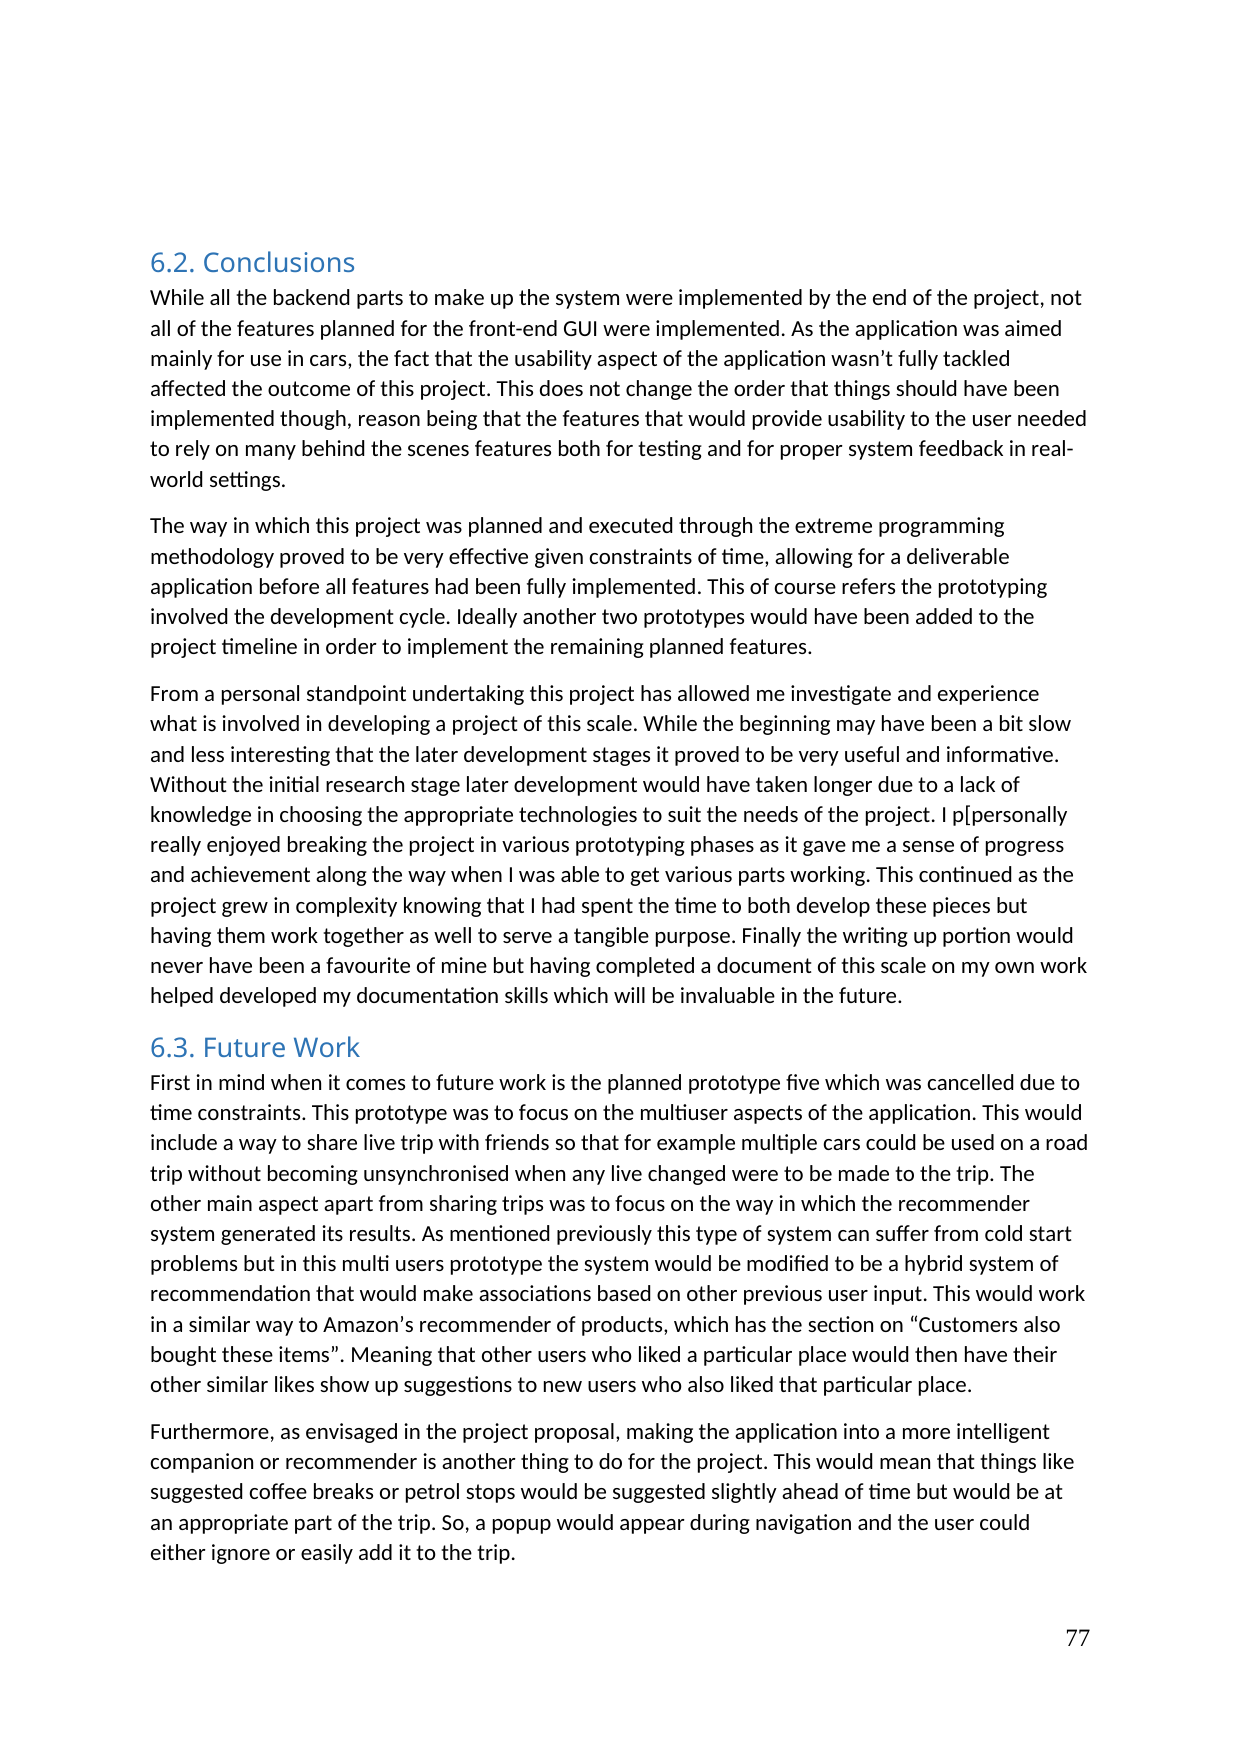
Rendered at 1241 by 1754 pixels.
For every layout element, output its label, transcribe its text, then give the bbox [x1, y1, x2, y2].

subtitle 6.3. Future Work [150, 1028, 1090, 1065]
subtitle 6.2. Conclusions [150, 244, 1090, 281]
text From a personal standpoint undertaking this project has allowed me investigate and experience what is involved in developing a project of this scale. While the beginning may have been a bit slow and less interesting that the later development stages it proved to be very useful and informative. Without the initial research stage later development would have taken longer due to a lack of knowledge in choosing the appropriate technologies to suit the needs of the project. I p[personally really enjoyed breaking the project in various prototyping phases as it gave me a sense of progress and achievement along the way when I was able to get various parts working. This continued as the project grew in complexity knowing that I had spent the time to both develop these pieces but having them work together as well to serve a tangible purpose. Finally the writing up portion would never have been a favourite of mine but having completed a document of this scale on my own work helped developed my documentation skills which will be invaluable in the future. [150, 679, 1090, 1009]
text Furthermore, as envisaged in the project proposal, making the application into a more intelligent companion or recommender is another thing to do for the project. This would mean that things like suggested coffee breaks or petrol stops would be suggested slightly ahead of time but would be at an appropriate part of the trip. So, a popup would appear during navigation and the user could either ignore or easily add it to the trip. [150, 1417, 1090, 1566]
text First in mind when it comes to future work is the planned prototype five which was cancelled due to time constraints. This prototype was to focus on the multiuser aspects of the application. This would include a way to share live trip with friends so that for example multiple cars could be used on a road trip without becoming unsynchronised when any live changed were to be made to the trip. The other main aspect apart from sharing trips was to focus on the way in which the recommender system generated its results. As mentioned previously this type of system can suffer from cold start problems but in this multi users prototype the system would be modified to be a hybrid system of recommendation that would make associations based on other previous user input. This would work in a similar way to Amazon’s recommender of products, which has the section on “Customers also bought these items”. Meaning that other users who liked a particular place would then have their other similar likes show up suggestions to new users who also liked that particular place. [150, 1068, 1090, 1398]
text The way in which this project was planned and executed through the extreme programming methodology proved to be very effective given constraints of time, allowing for a deliverable application before all features had been fully implemented. This of course refers the prototyping involved the development cycle. Ideally another two prototypes would have been added to the project timeline in order to implement the remaining planned features. [150, 512, 1090, 661]
text While all the backend parts to make up the system were implemented by the end of the project, not all of the features planned for the front-end GUI were implemented. As the application was aimed mainly for use in cars, the fact that the usability aspect of the application wasn’t fully tackled affected the outcome of this project. This does not change the order that things should have been implemented though, reason being that the features that would provide usability to the user needed to rely on many behind the scenes features both for testing and for proper system feedback in real-world settings. [150, 283, 1090, 493]
